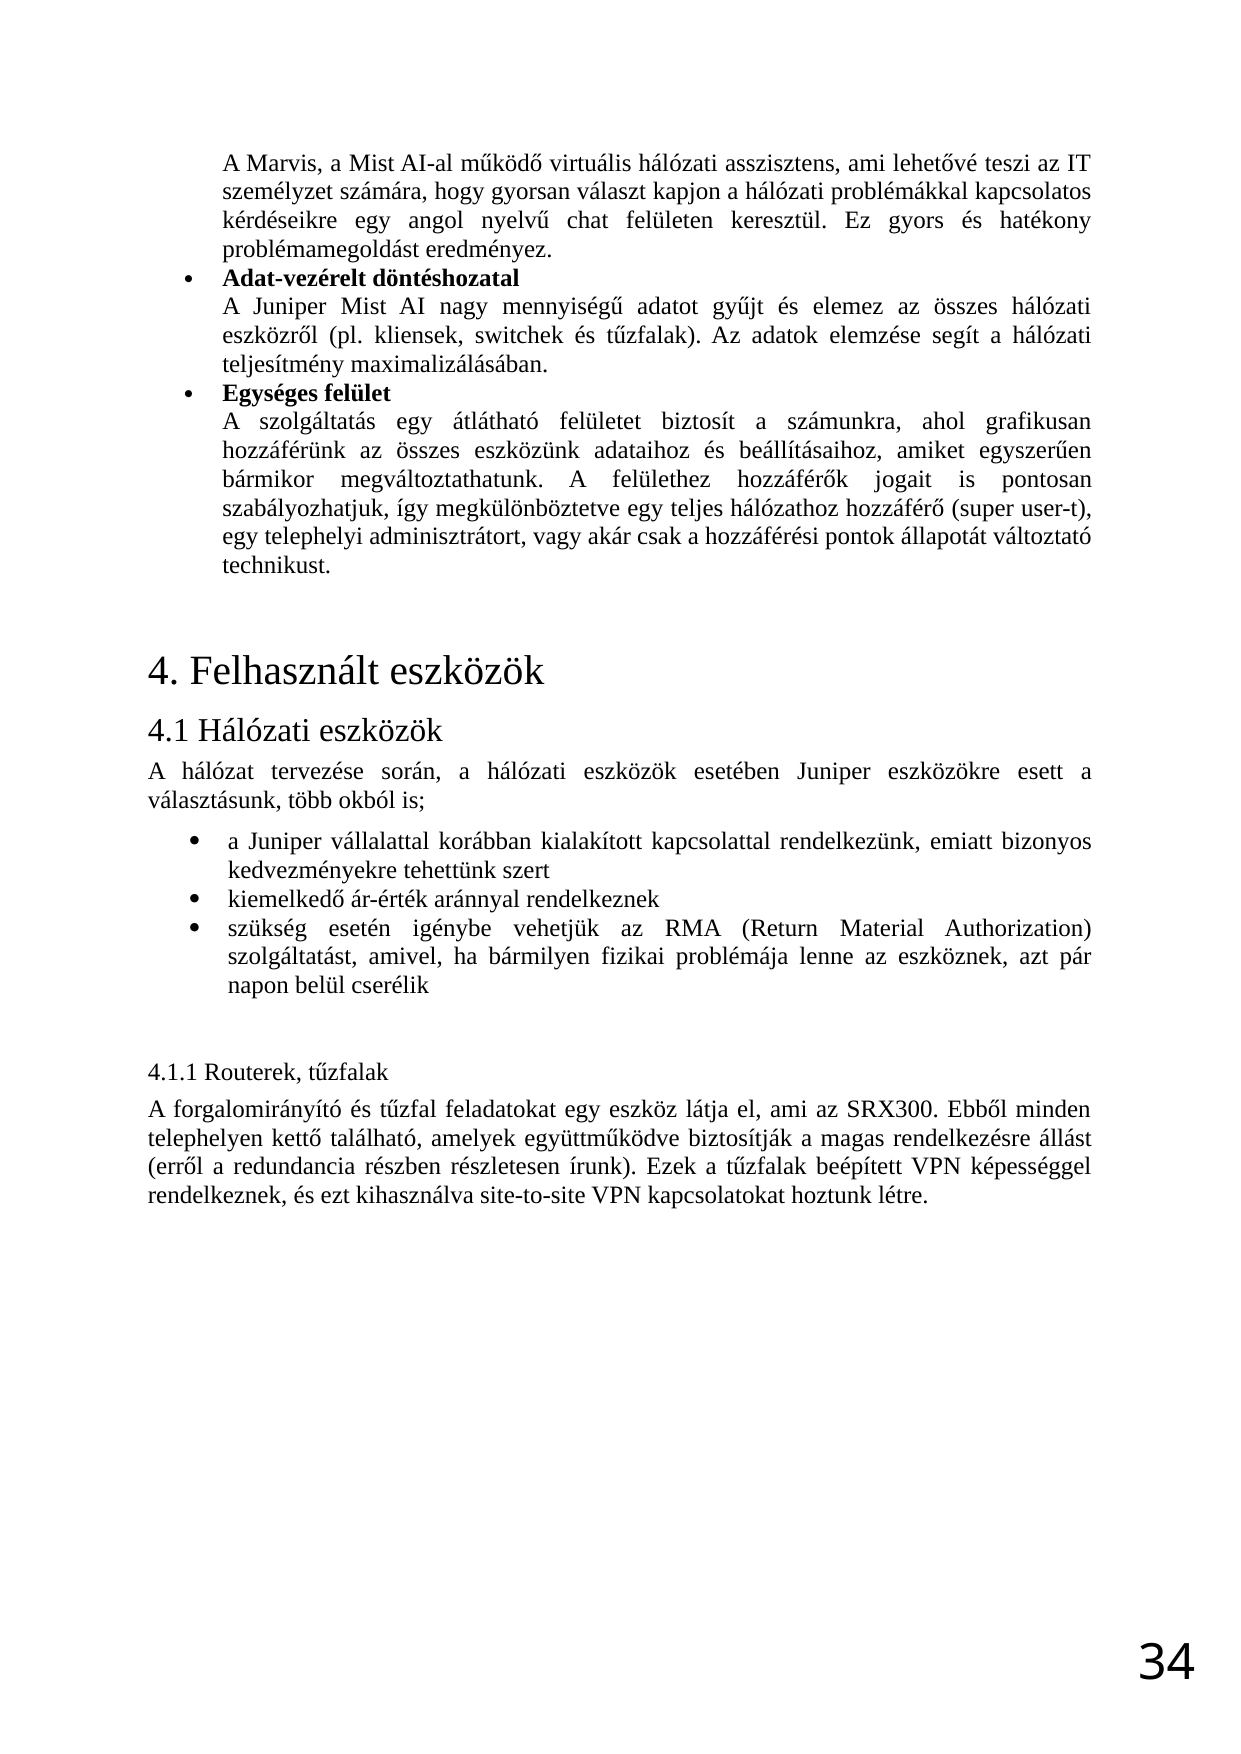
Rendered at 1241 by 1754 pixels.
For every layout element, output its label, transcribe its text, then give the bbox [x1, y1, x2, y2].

list Egységes felület [185, 378, 1092, 406]
subtitle 4.1 Hálózati eszközök [148, 710, 1092, 748]
list a Juniper vállalattal korábban kialakított kapcsolattal rendelkezünk, emiatt bizonyos kedvezményekre tehettünk szert [190, 826, 1092, 884]
subtitle 4.1.1 Routerek, tűzfalak [148, 1057, 1092, 1086]
text A hálózat tervezése során, a hálózati eszközök esetében Juniper eszközökre esett a választásunk, több okból is; [148, 756, 1092, 814]
list kiemelkedő ár-érték aránnyal rendelkeznek [190, 884, 1092, 913]
text A Marvis, a Mist AI-al működő virtuális hálózati asszisztens, ami lehetővé teszi az IT személyzet számára, hogy gyorsan választ kapjon a hálózati problémákkal kapcsolatos kérdéseikre egy angol nyelvű chat felületen keresztül. Ez gyors és hatékony problémamegoldást eredményez. [222, 148, 1092, 263]
text A forgalomirányító és tűzfal feladatokat egy eszköz látja el, ami az SRX300. Ebből minden telephelyen kettő található, amelyek együttműködve biztosítják a magas rendelkezésre állást (erről a redundancia részben részletesen írunk). Ezek a tűzfalak beépített VPN képességgel rendelkeznek, és ezt kihasználva site-to-site VPN kapcsolatokat hoztunk létre. [148, 1094, 1092, 1209]
list Adat-vezérelt döntéshozatal [185, 263, 1092, 291]
list szükség esetén igénybe vehetjük az RMA (Return Material Authorization) szolgáltatást, amivel, ha bármilyen fizikai problémája lenne az eszköznek, azt pár napon belül cserélik [190, 913, 1092, 999]
text A Juniper Mist AI nagy mennyiségű adatot gyűjt és elemez az összes hálózati eszközről (pl. kliensek, switchek és tűzfalak). Az adatok elemzése segít a hálózati teljesítmény maximalizálásában. [222, 291, 1092, 378]
subtitle 4. Felhasznált eszközök [148, 645, 1092, 693]
text A szolgáltatás egy átlátható felületet biztosít a számunkra, ahol grafikusan hozzáférünk az összes eszközünk adataihoz és beállításaihoz, amiket egyszerűen bármikor megváltoztathatunk. A felülethez hozzáférők jogait is pontosan szabályozhatjuk, így megkülönböztetve egy teljes hálózathoz hozzáférő (super user-t), egy telephelyi adminisztrátort, vagy akár csak a hozzáférési pontok állapotát változtató technikust. [222, 406, 1092, 579]
